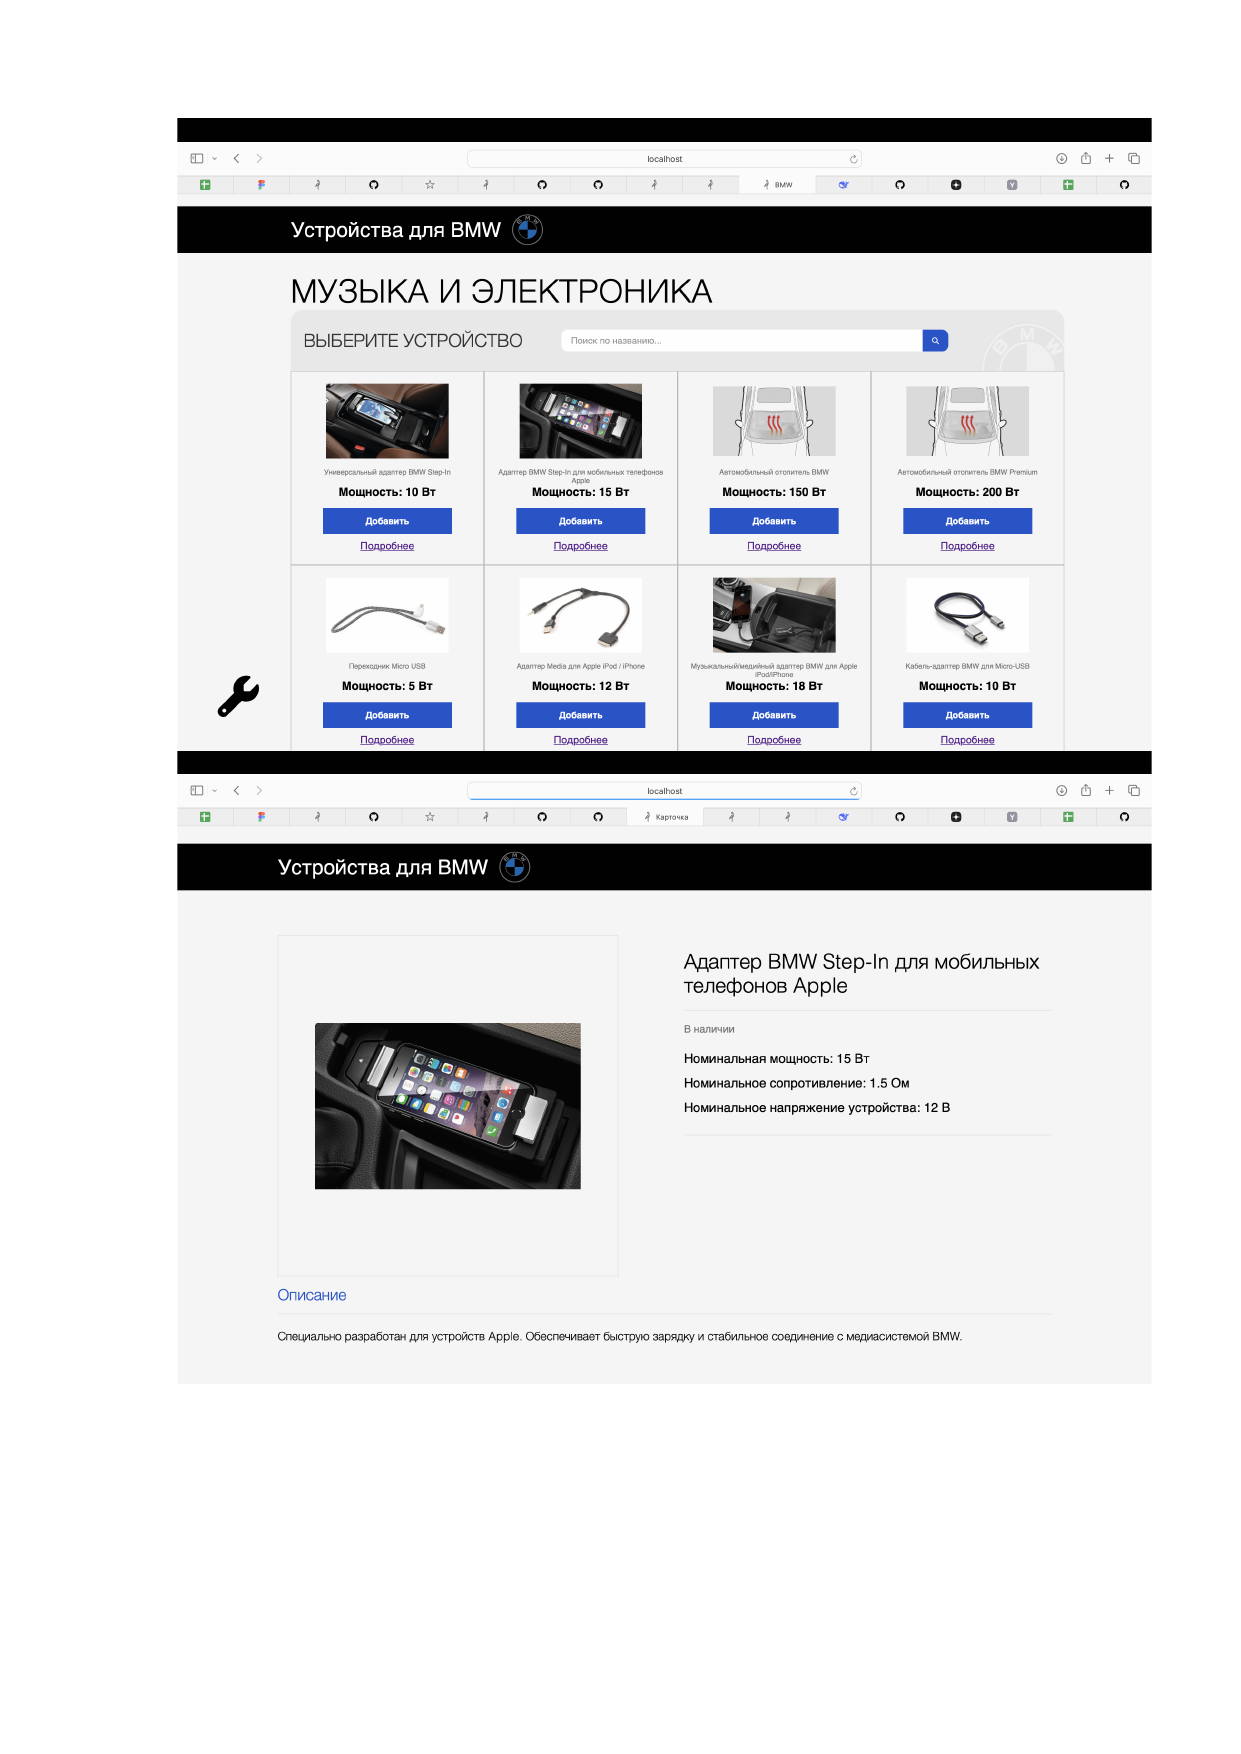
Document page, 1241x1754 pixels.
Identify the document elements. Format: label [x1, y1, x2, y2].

picture [177, 118, 1152, 1384]
